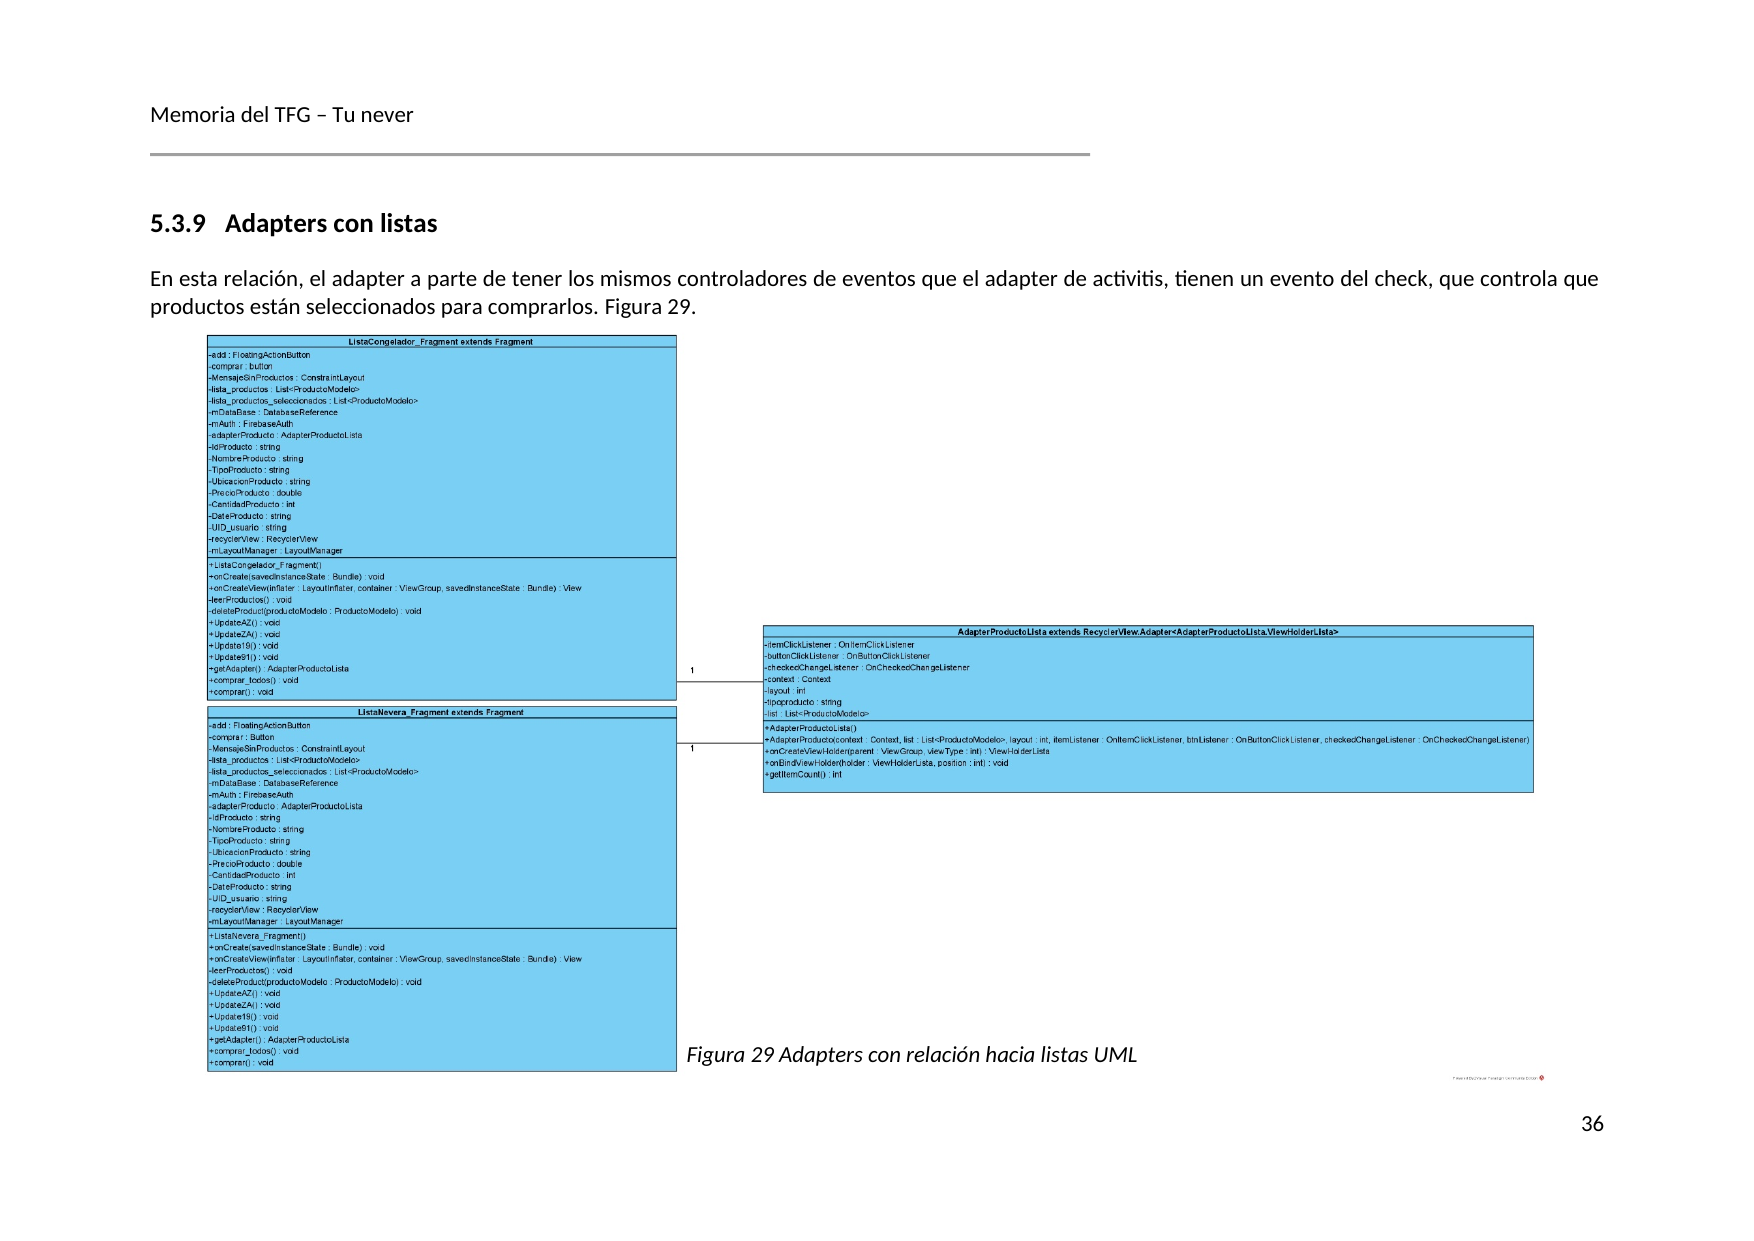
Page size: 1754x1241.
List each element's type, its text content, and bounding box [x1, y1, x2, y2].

text 5.3.9 Adapters con listas [150, 206, 1604, 239]
text En esta relación, el adapter a parte de tener los mismos controladores de eventos que el adapter de activitis, tienen un evento del check, que controla que productos están seleccionados para comprarlos. Figura 29. [150, 264, 1604, 320]
picture [194, 322, 1546, 1084]
